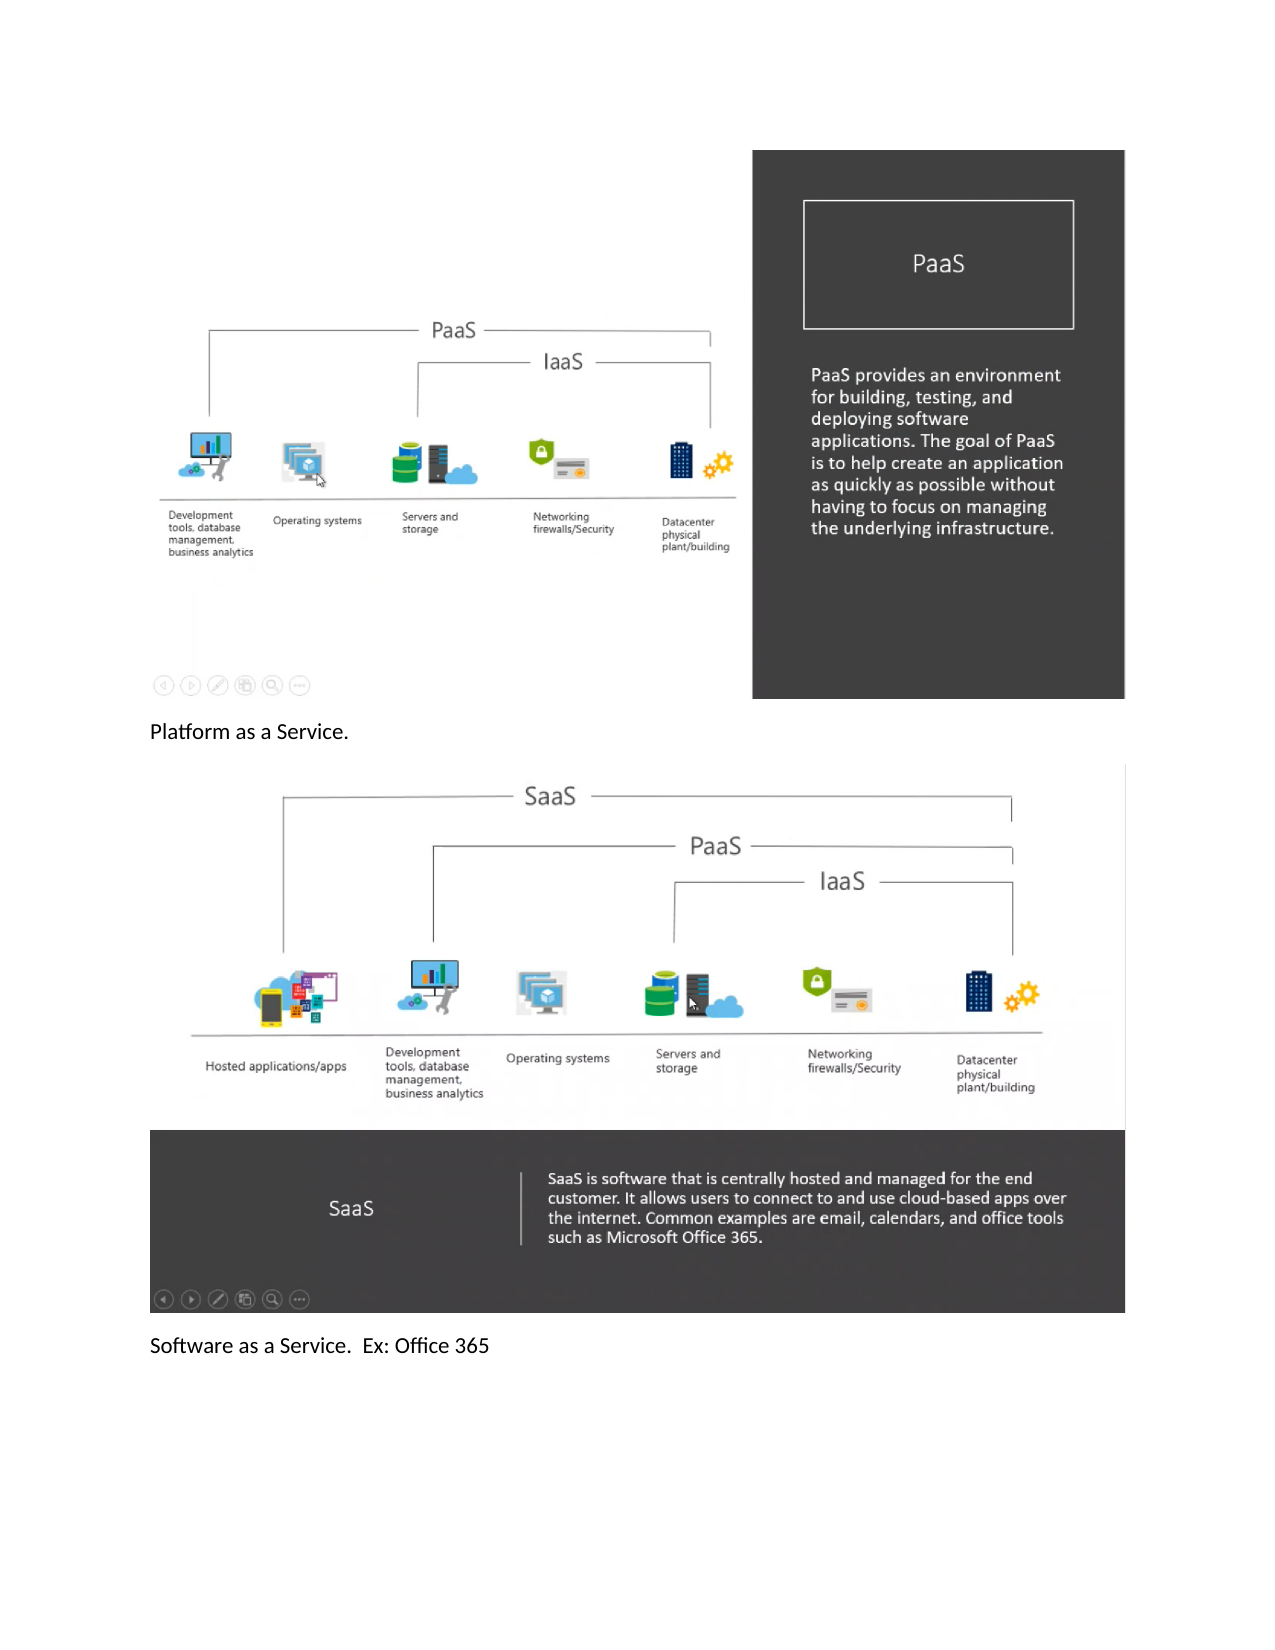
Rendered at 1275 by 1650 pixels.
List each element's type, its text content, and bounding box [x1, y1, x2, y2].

text Platform as a Service. [150, 717, 1125, 745]
text Software as a Service. Ex: Office 365 [150, 1331, 1125, 1359]
picture [150, 764, 1125, 1313]
picture [150, 150, 1125, 699]
